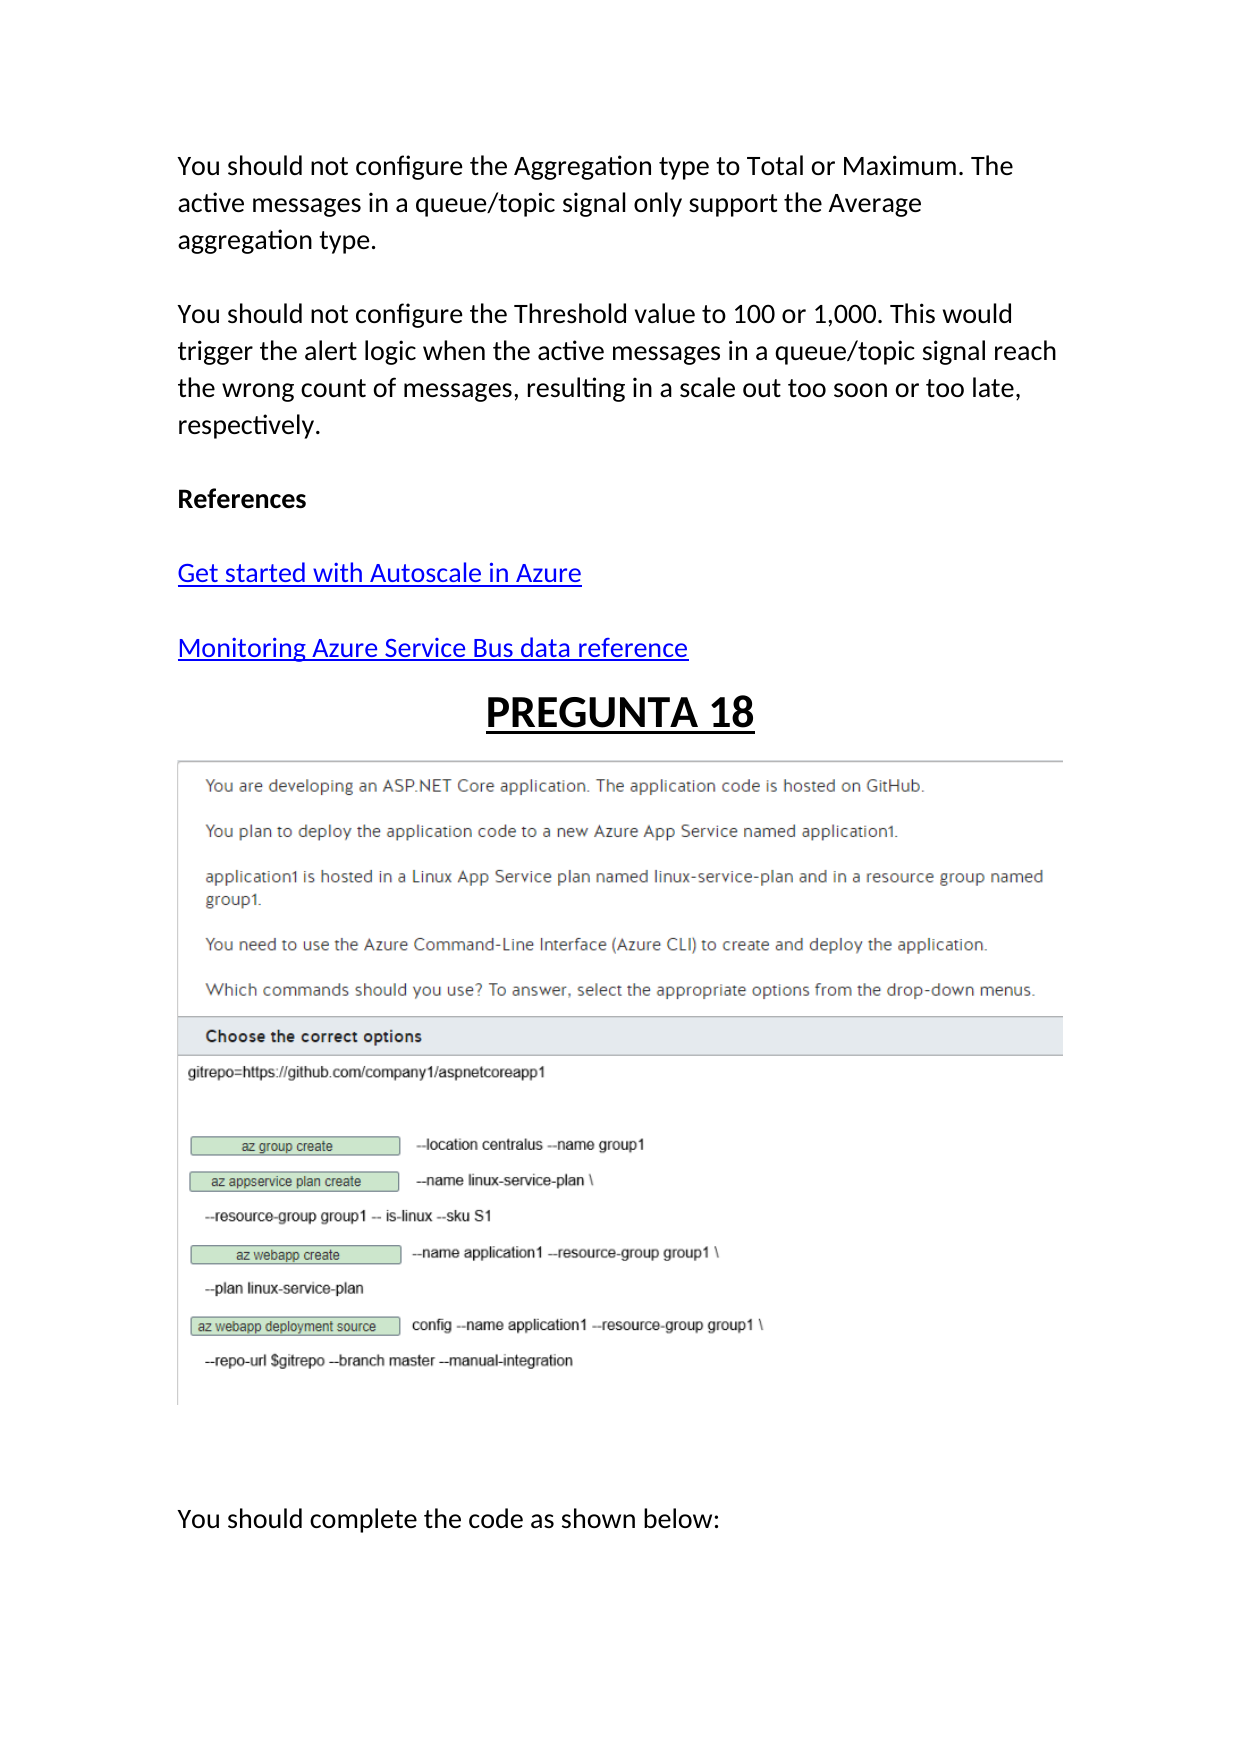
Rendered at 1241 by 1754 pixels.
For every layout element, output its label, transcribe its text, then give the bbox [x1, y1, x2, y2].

text PREGUNTA 18 [177, 683, 1063, 739]
picture [177, 760, 1063, 1405]
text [177, 148, 1063, 664]
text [177, 1501, 1063, 1572]
